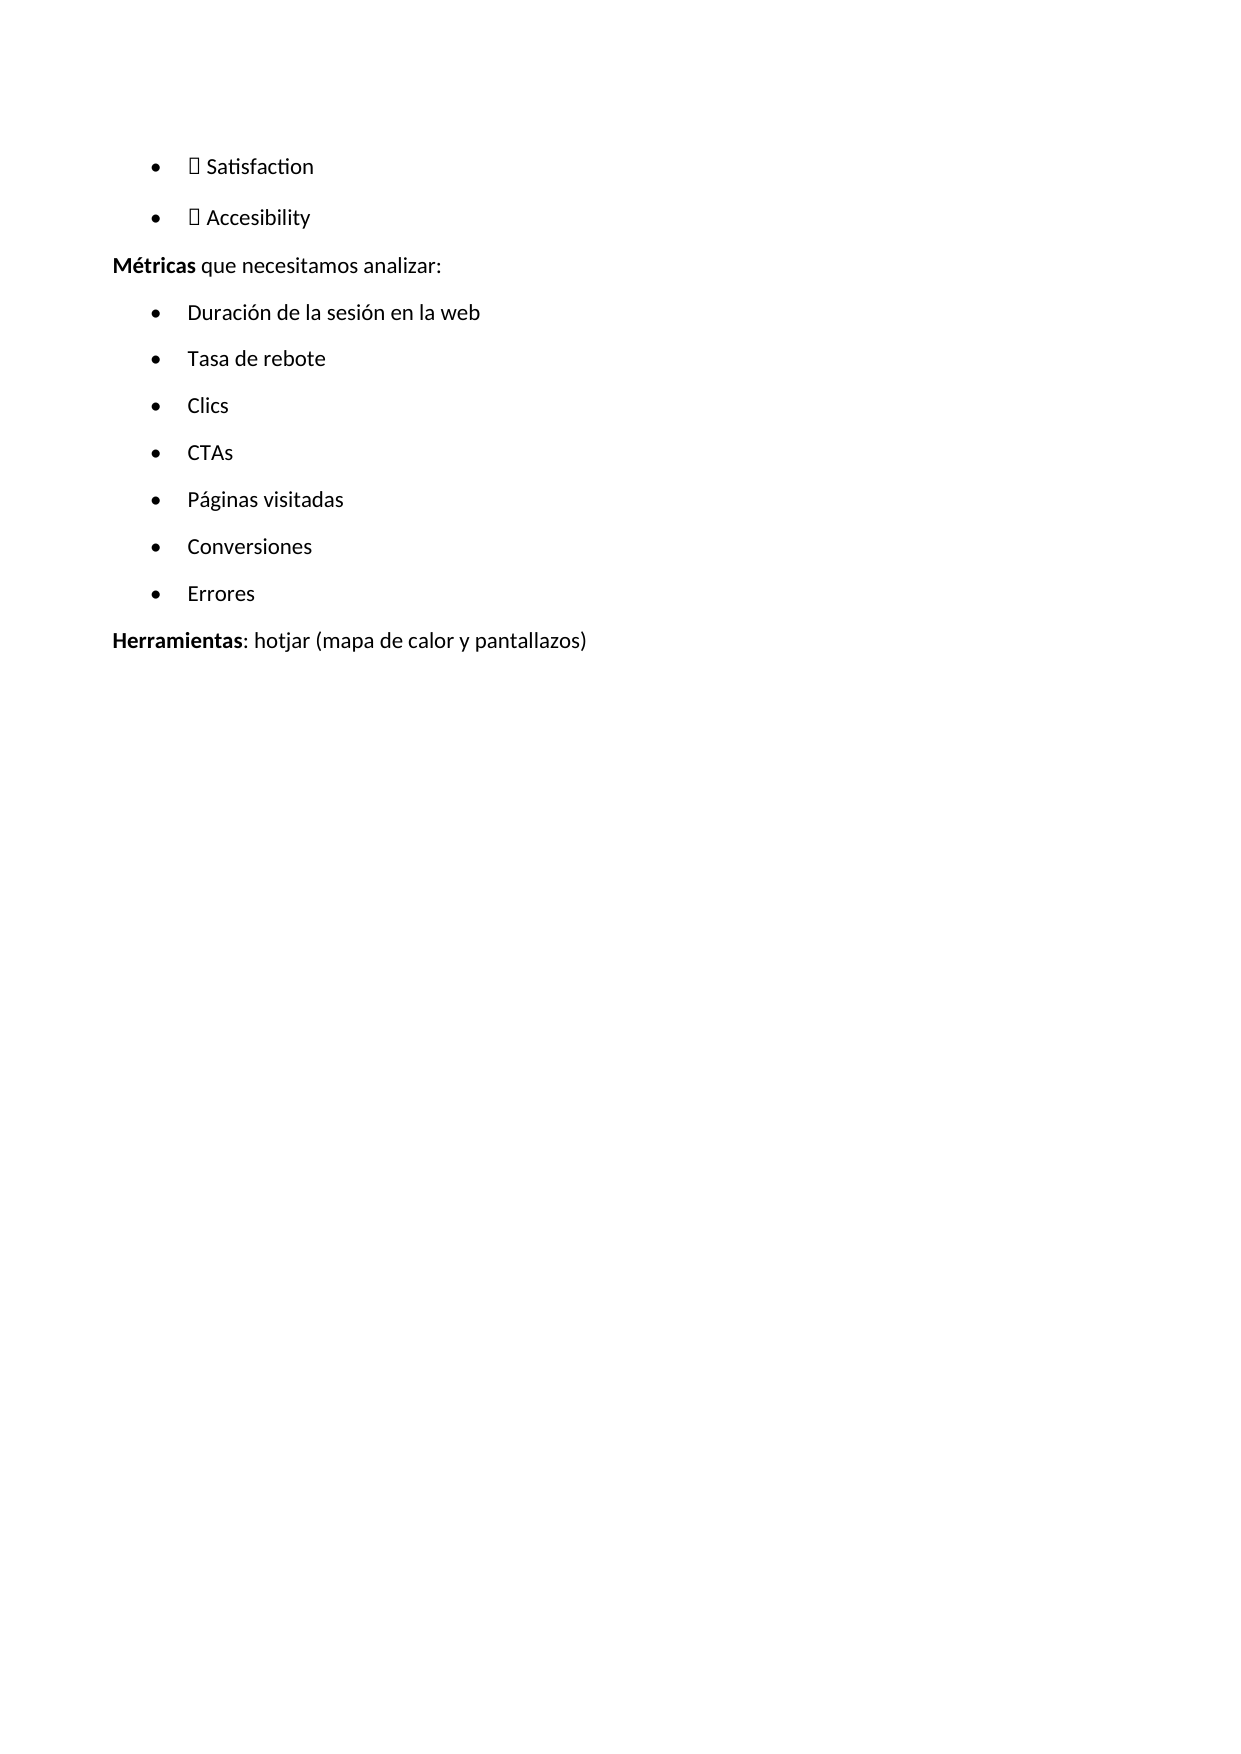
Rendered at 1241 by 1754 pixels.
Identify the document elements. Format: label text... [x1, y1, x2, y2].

list Clics [150, 391, 1128, 419]
text Métricas que necesitamos analizar: [112, 251, 1128, 279]
list ✅ Satisfaction [150, 150, 1128, 181]
list ✅ Accesibility [150, 200, 1128, 232]
list Errores [150, 579, 1128, 607]
list Tasa de rebote [150, 344, 1128, 373]
list Conversiones [150, 532, 1128, 560]
list Páginas visitadas [150, 485, 1128, 513]
list Duración de la sesión en la web [150, 298, 1128, 326]
list CTAs [150, 438, 1128, 466]
text Herramientas: hotjar (mapa de calor y pantallazos) [112, 626, 1128, 654]
